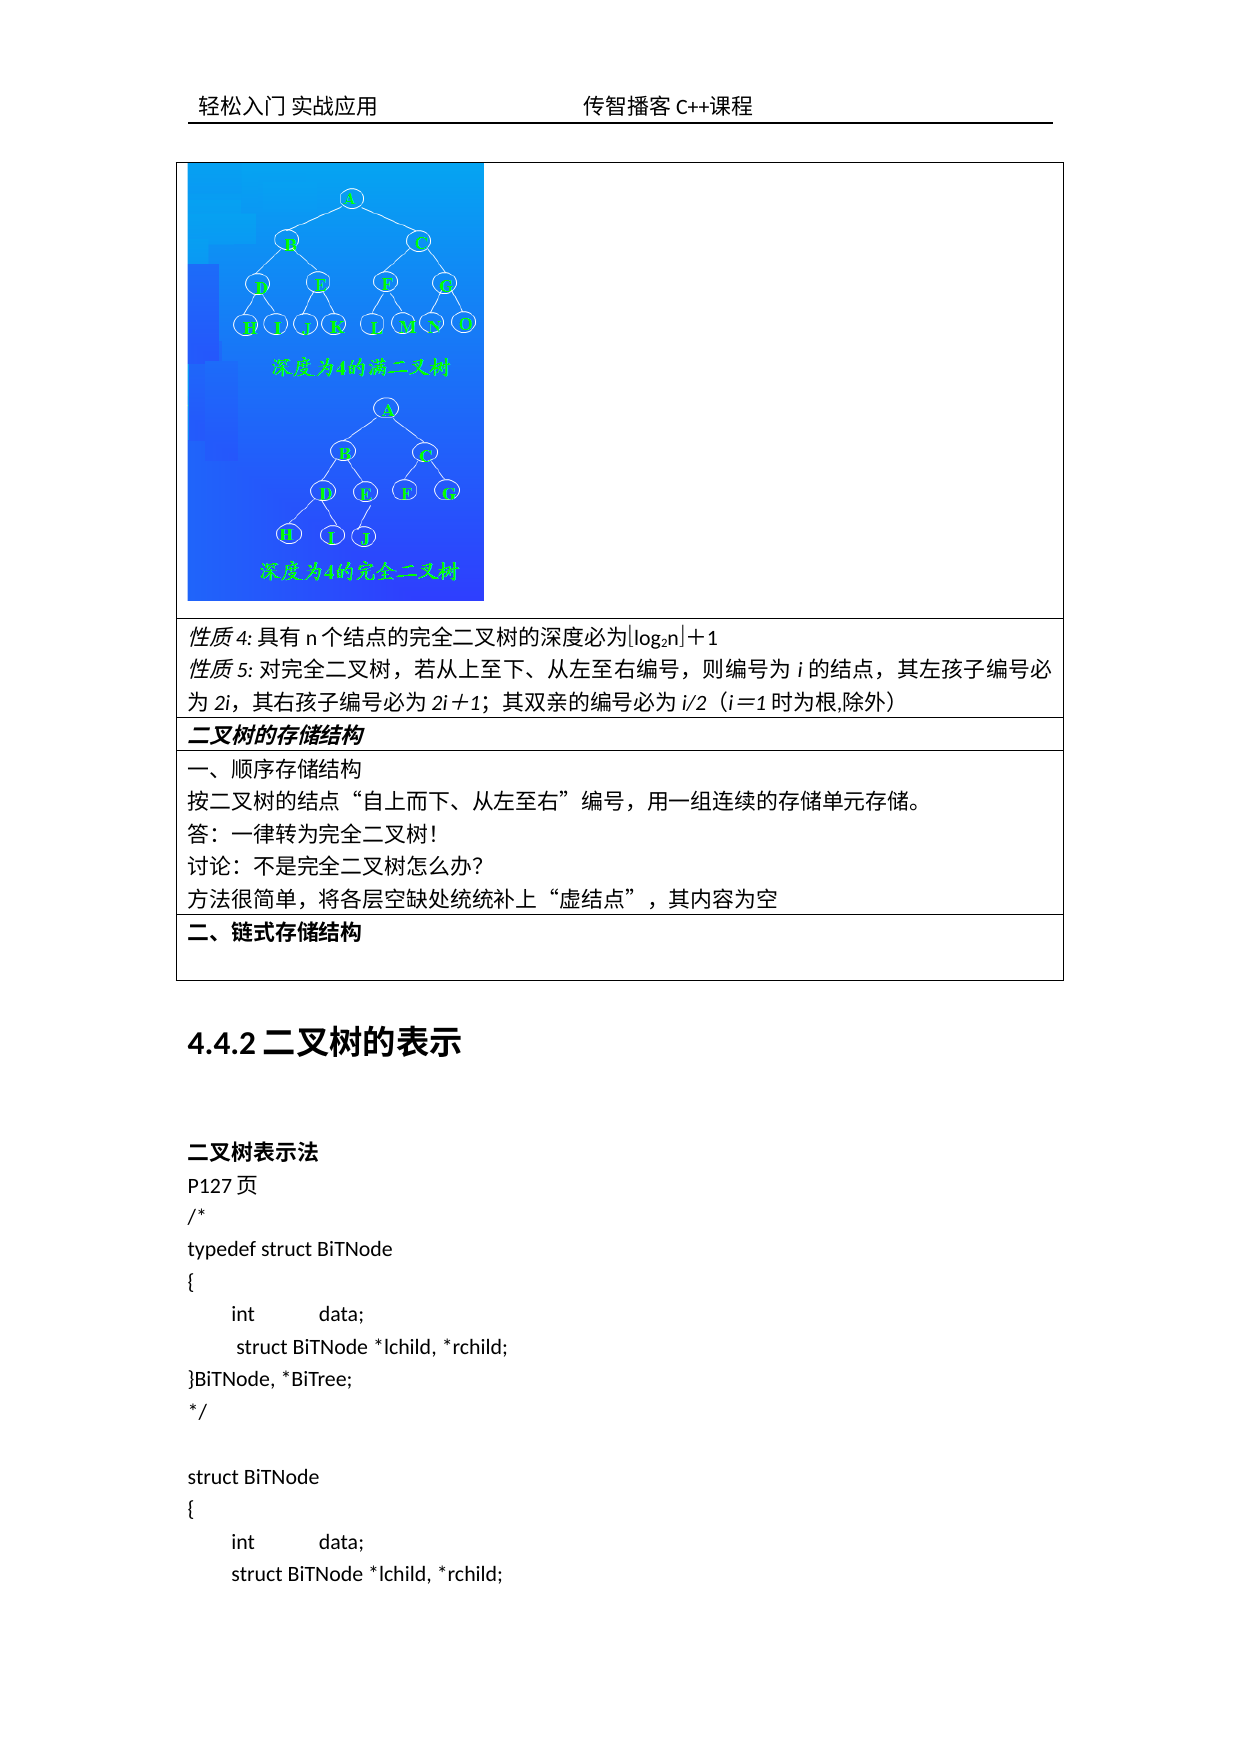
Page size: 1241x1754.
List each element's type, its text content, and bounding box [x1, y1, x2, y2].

table_cell 一、顺序存储结构 按二叉树的结点“自上而下、从左至右”编号，用一组连续的存储单元存储。 答：一律转为完全二叉树！ 讨论：不是完全二叉树怎么办？ 方法很简单，将各层空缺处统统补上“虚结点”，其内容为空 [177, 751, 1063, 914]
table_cell 二、链式存储结构 [177, 915, 1063, 980]
text }BiTNode, *BiTree; [187, 1362, 1053, 1395]
text typedef struct BiTNode [187, 1232, 1053, 1265]
text { [187, 1265, 1053, 1297]
text struct BiTNode *lchild, *rchild; [187, 1330, 1053, 1362]
subtitle 4.4.2二叉树的表示 [187, 1008, 1053, 1073]
text struct BiTNode [187, 1460, 1053, 1492]
text /* [187, 1200, 1053, 1232]
text */ [187, 1395, 1053, 1427]
picture [187, 163, 1050, 601]
table_cell 二叉树的存储结构 [177, 718, 1063, 750]
text { [187, 1492, 1053, 1525]
text struct BiTNode *lchild, *rchild; [187, 1557, 1053, 1590]
text P127页 [187, 1167, 1053, 1200]
text int data; [187, 1297, 1053, 1330]
text 二叉树表示法 [187, 1135, 1053, 1167]
table_cell 性质4: 具有n个结点的完全二叉树的深度必为log2n＋1 性质5: 对完全二叉树，若从上至下、从左至右编号，则编号为i 的结点，其左孩子编号必为2i，其右孩子编号必为2i＋1；其双亲的编号必为i/2（i＝1 时为根,除外） [177, 619, 1063, 717]
text int data; [187, 1525, 1053, 1557]
table_cell [177, 163, 1063, 618]
